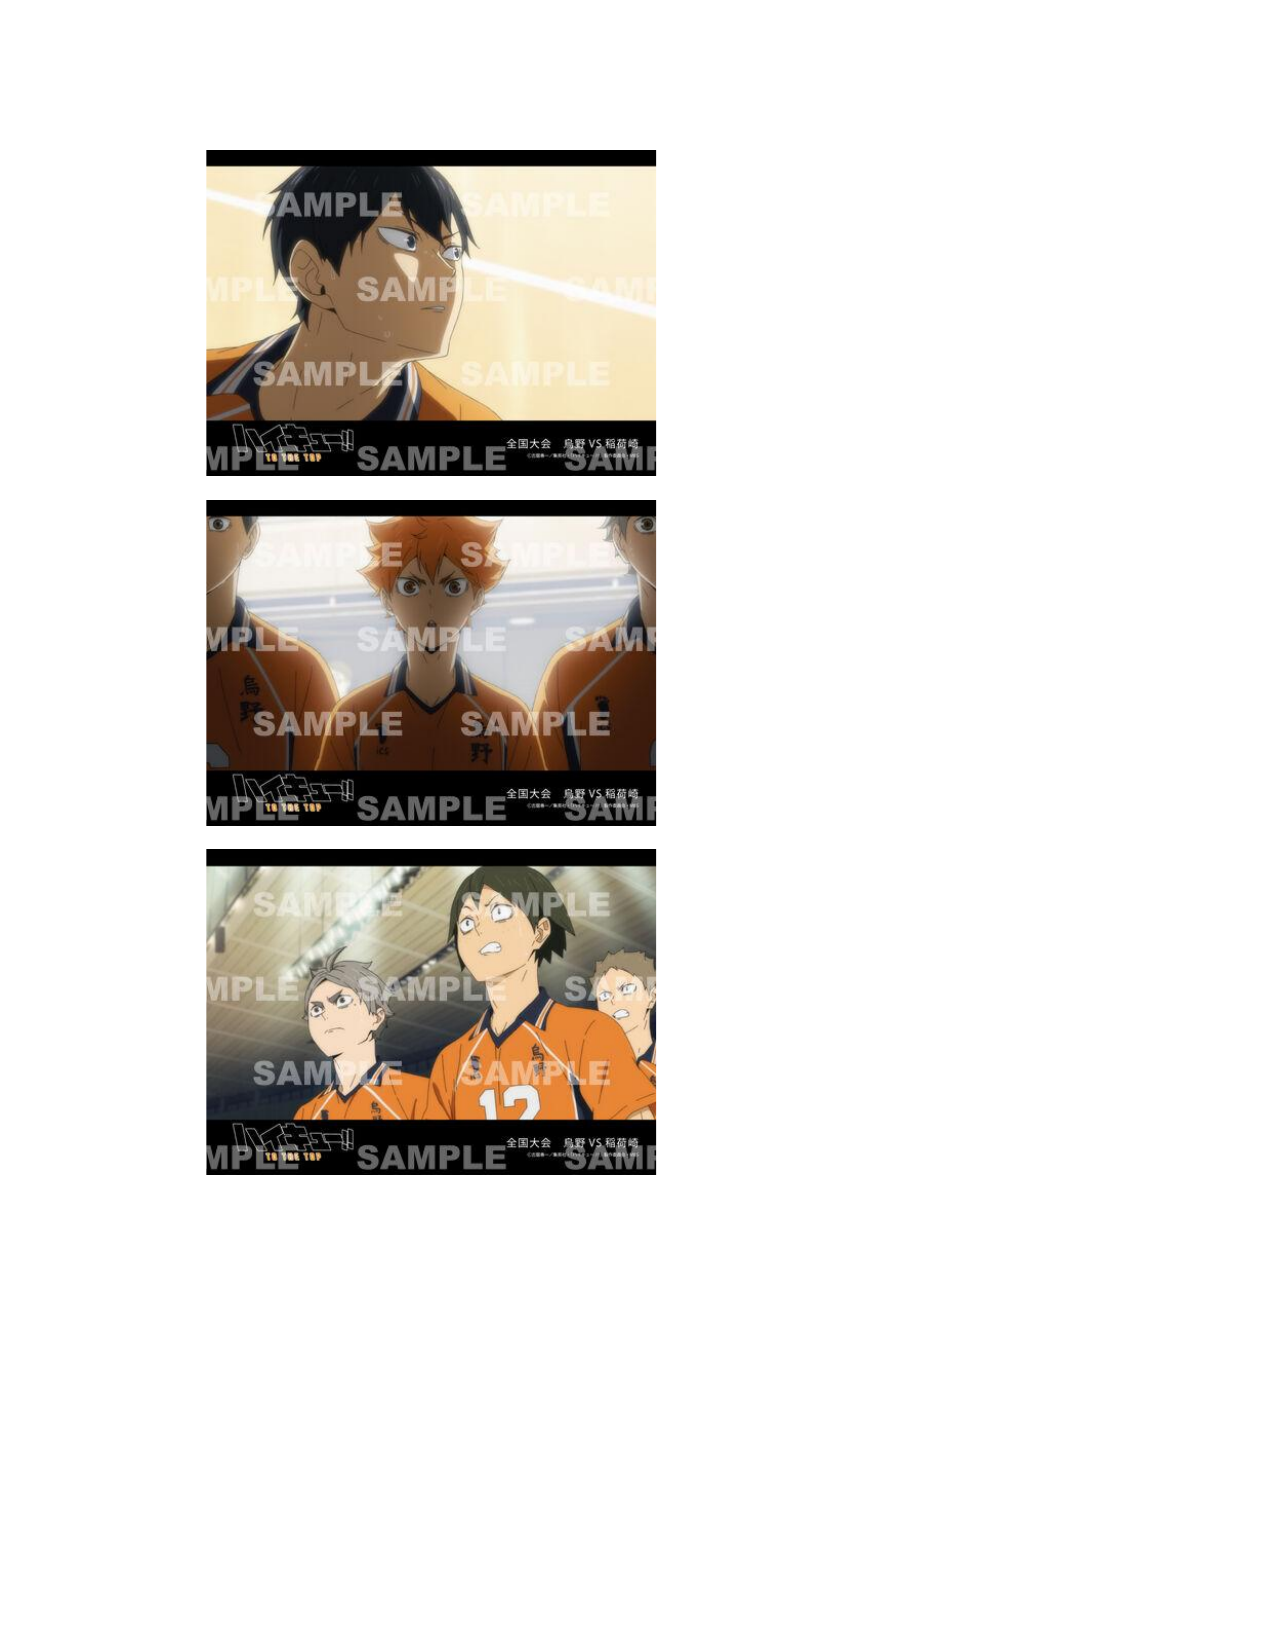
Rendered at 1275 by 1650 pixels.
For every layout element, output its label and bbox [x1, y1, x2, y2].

picture [206, 849, 657, 1175]
picture [206, 150, 657, 476]
picture [206, 500, 657, 826]
